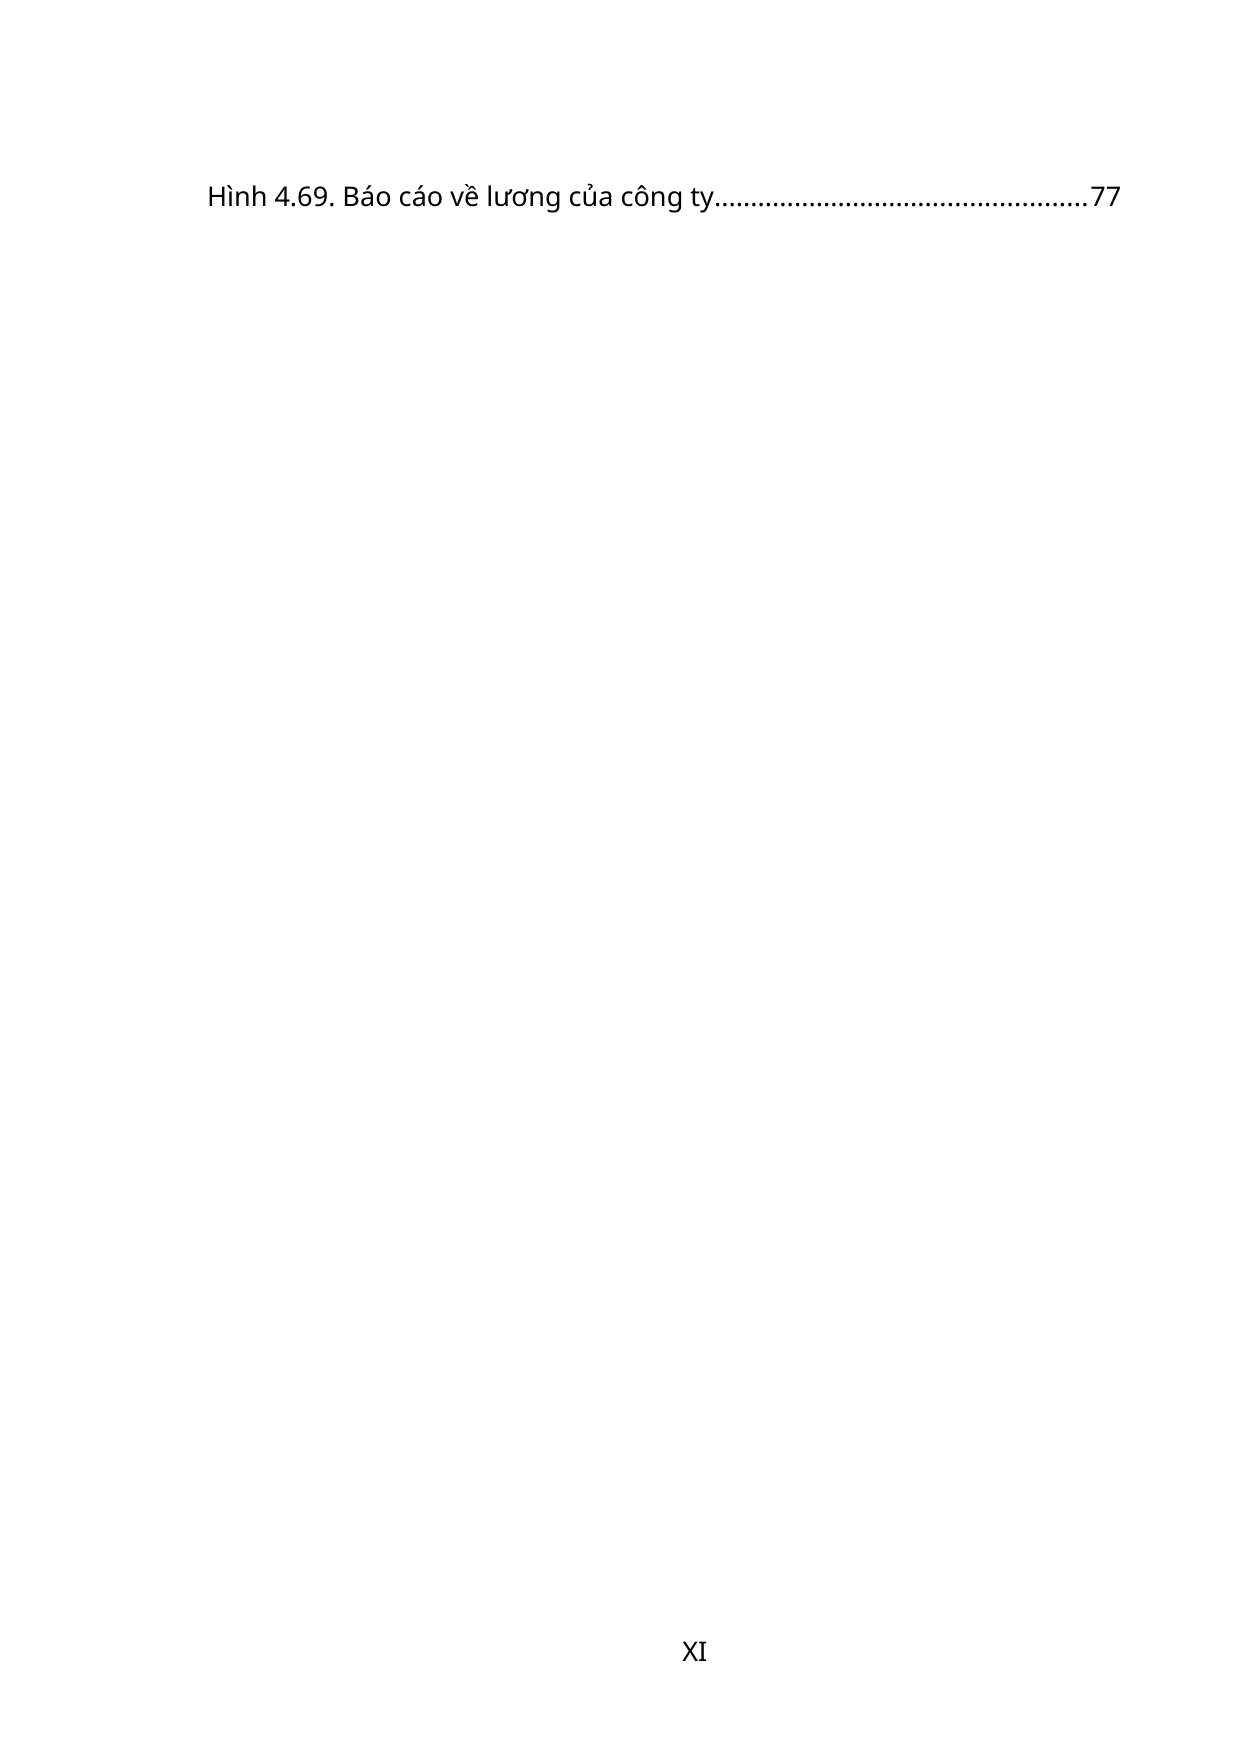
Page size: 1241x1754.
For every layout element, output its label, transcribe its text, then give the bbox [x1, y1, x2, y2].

text Hình 4.69. Báo cáo về lương của công ty 77 [207, 177, 1122, 214]
